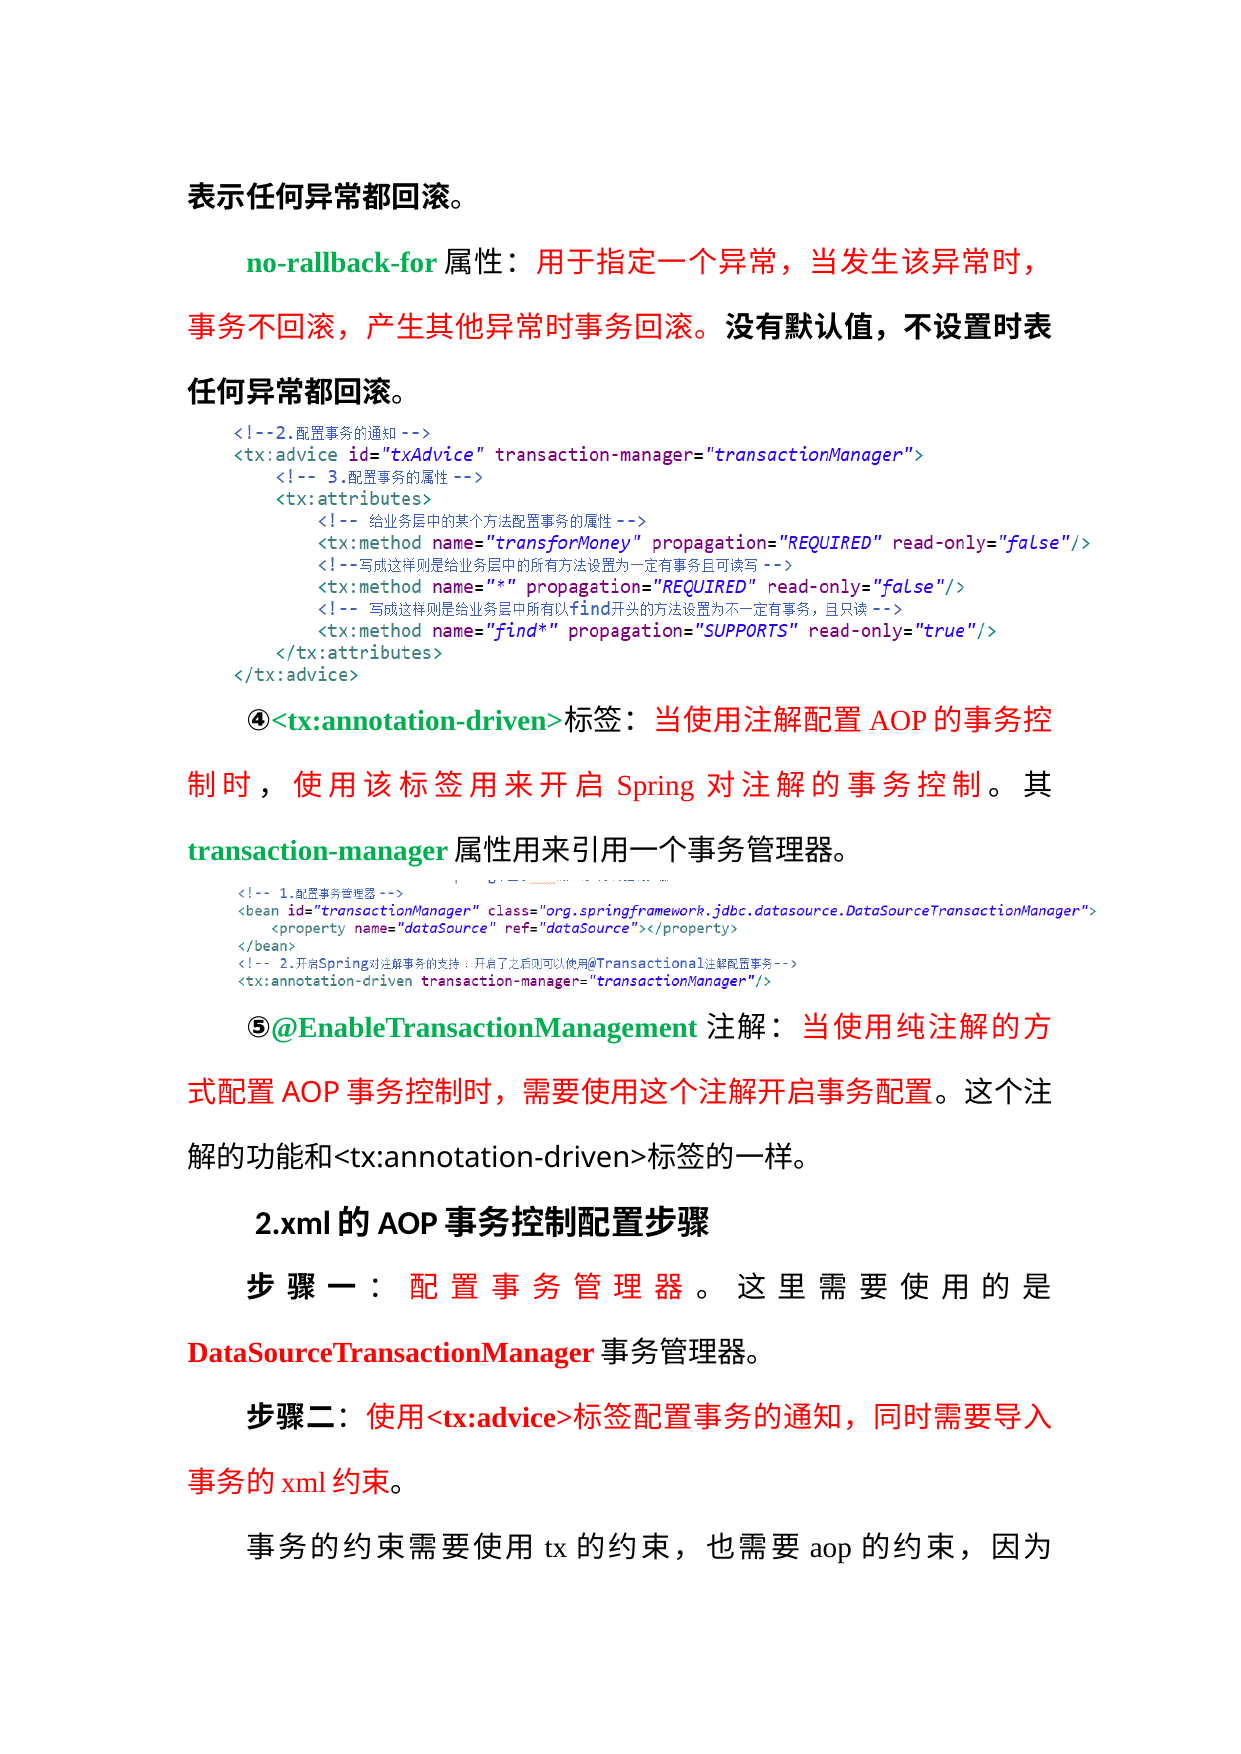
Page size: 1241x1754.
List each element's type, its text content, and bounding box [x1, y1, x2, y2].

text ④<tx:annotation-driven>标签：当使用注解配置AOP的事务控制时，使用该标签用来开启Spring对注解的事务控制。其transaction-manager属性用来引用一个事务管理器。 [187, 685, 1053, 880]
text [187, 162, 1053, 227]
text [187, 1512, 1053, 1577]
picture [231, 880, 1097, 993]
text no-rallback-for属性：用于指定一个异常，当发生该异常时，事务不回滚，产生其他异常时事务回滚。没有默认值，不设置时表任何异常都回滚。 [187, 227, 1053, 422]
text ⑤@EnableTransactionManagement注解：当使用纯注解的方式配置AOP事务控制时，需要使用这个注解开启事务配置。这个注解的功能和<tx:annotation-driven>标签的一样。 [187, 992, 1053, 1187]
text 步骤二：使用<tx:advice>标签配置事务的通知，同时需要导入事务的xml约束。 [187, 1382, 1053, 1512]
text 步骤一：配置事务管理器。这里需要使用的是DataSourceTransactionManager事务管理器。 [187, 1252, 1053, 1382]
picture [231, 422, 1097, 686]
subtitle 2.xml的AOP事务控制配置步骤 [187, 1187, 1053, 1252]
